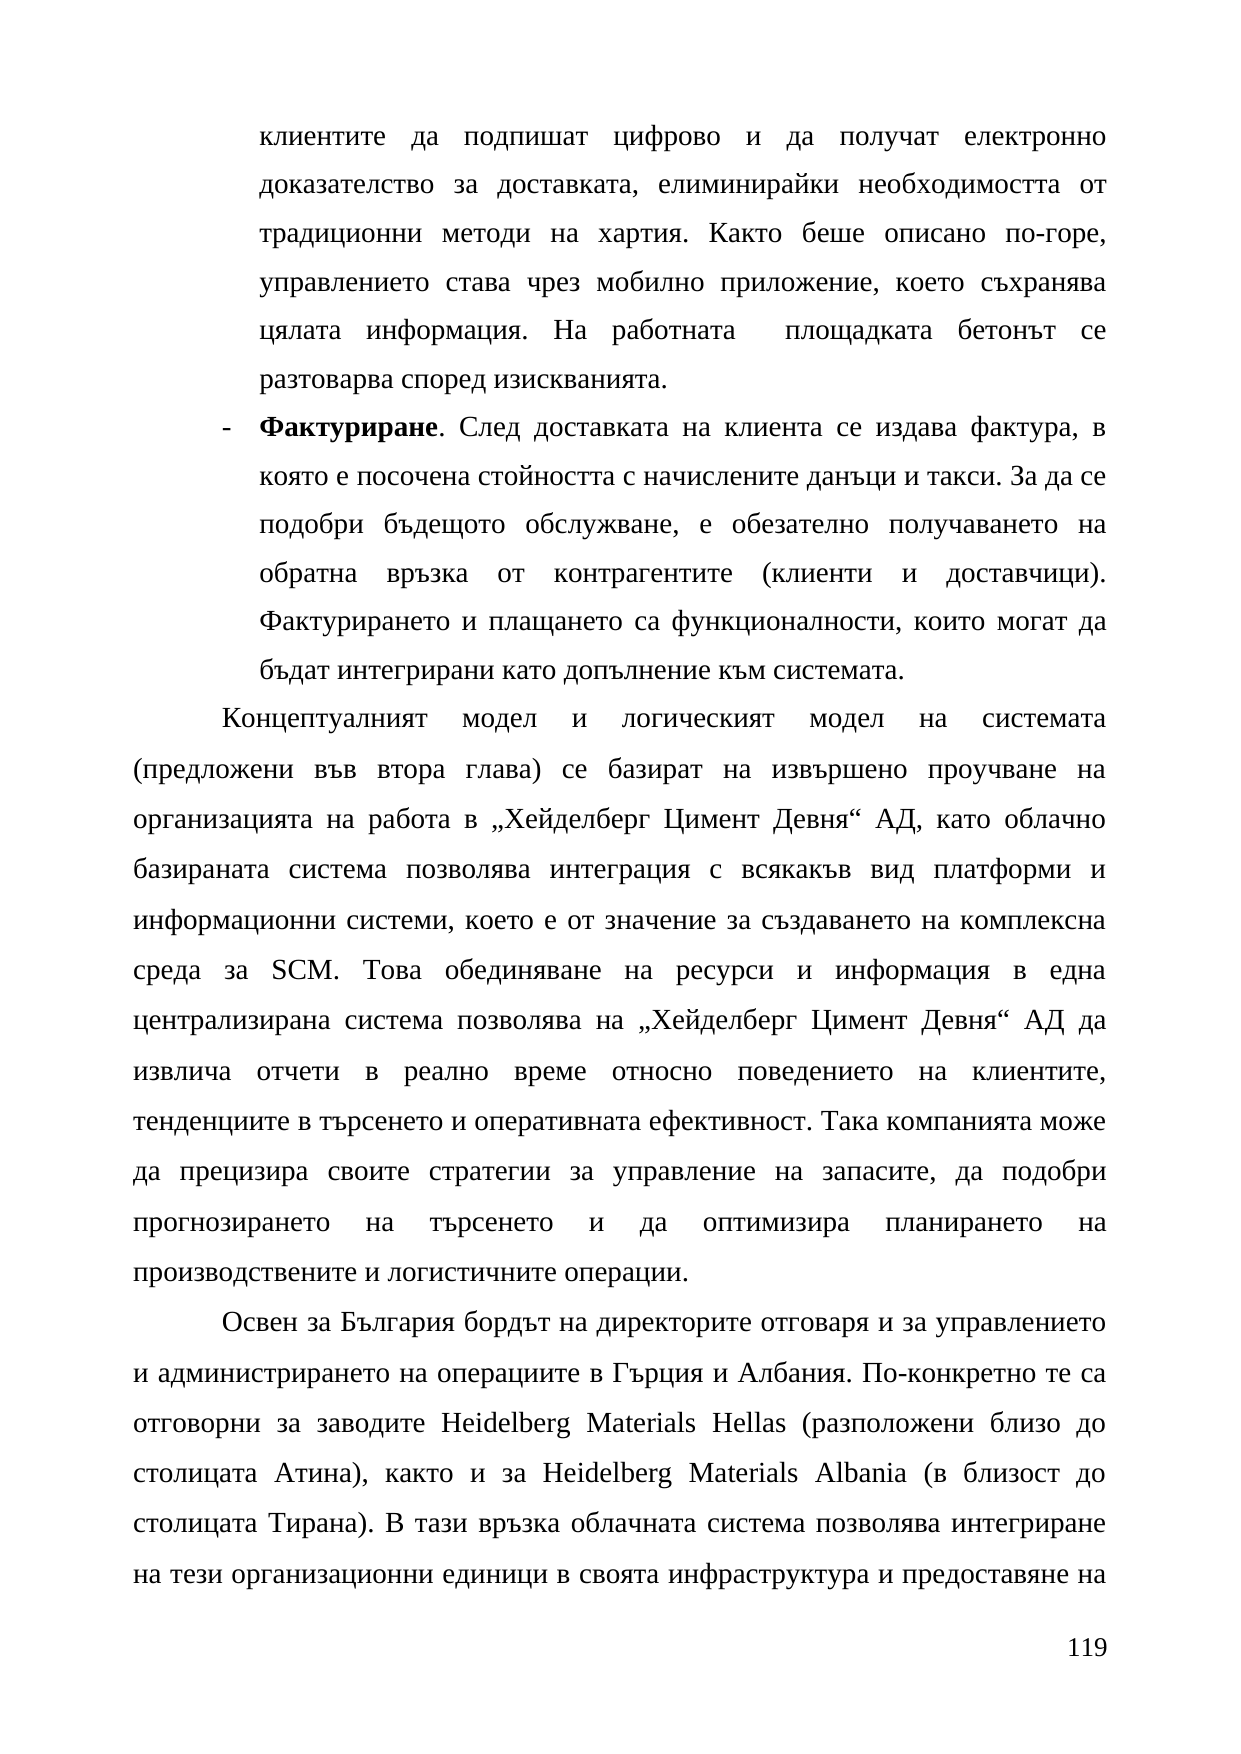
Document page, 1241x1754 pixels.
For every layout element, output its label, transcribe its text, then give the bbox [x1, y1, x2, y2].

text Концептуалният модел и логическият модел на системата (предложени във втора глава) се базират на извършено проучване на организацията на работа в „Хейделберг Цимент Девня“ АД, като облачно базираната система позволява интеграция с всякакъв вид платформи и информационни системи, което е от значение за създаването на комплексна среда за SCM. Това обединяване на ресурси и информация в една централизирана система позволява на „Хейделберг Цимент Девня“ АД да извлича отчети в реално време относно поведението на клиентите, тенденциите в търсенето и оперативната ефективност. Така компанията може да прецизира своите стратегии за управление на запасите, да подобри прогнозирането на търсенето и да оптимизира планирането на производствените и логистичните операции. [133, 701, 1107, 1288]
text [133, 1304, 1107, 1589]
list Фактуриране. След доставката на клиента се издава фактура, в която е посочена стойността с начислените данъци и такси. За да се подобри бъдещото обслужване, е обезателно получаването на обратна връзка от контрагентите (клиенти и доставчици). Фактурирането и плащането са функционалности, които могат да бъдат интегрирани като допълнение към системата. [222, 409, 1107, 686]
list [222, 118, 1107, 394]
